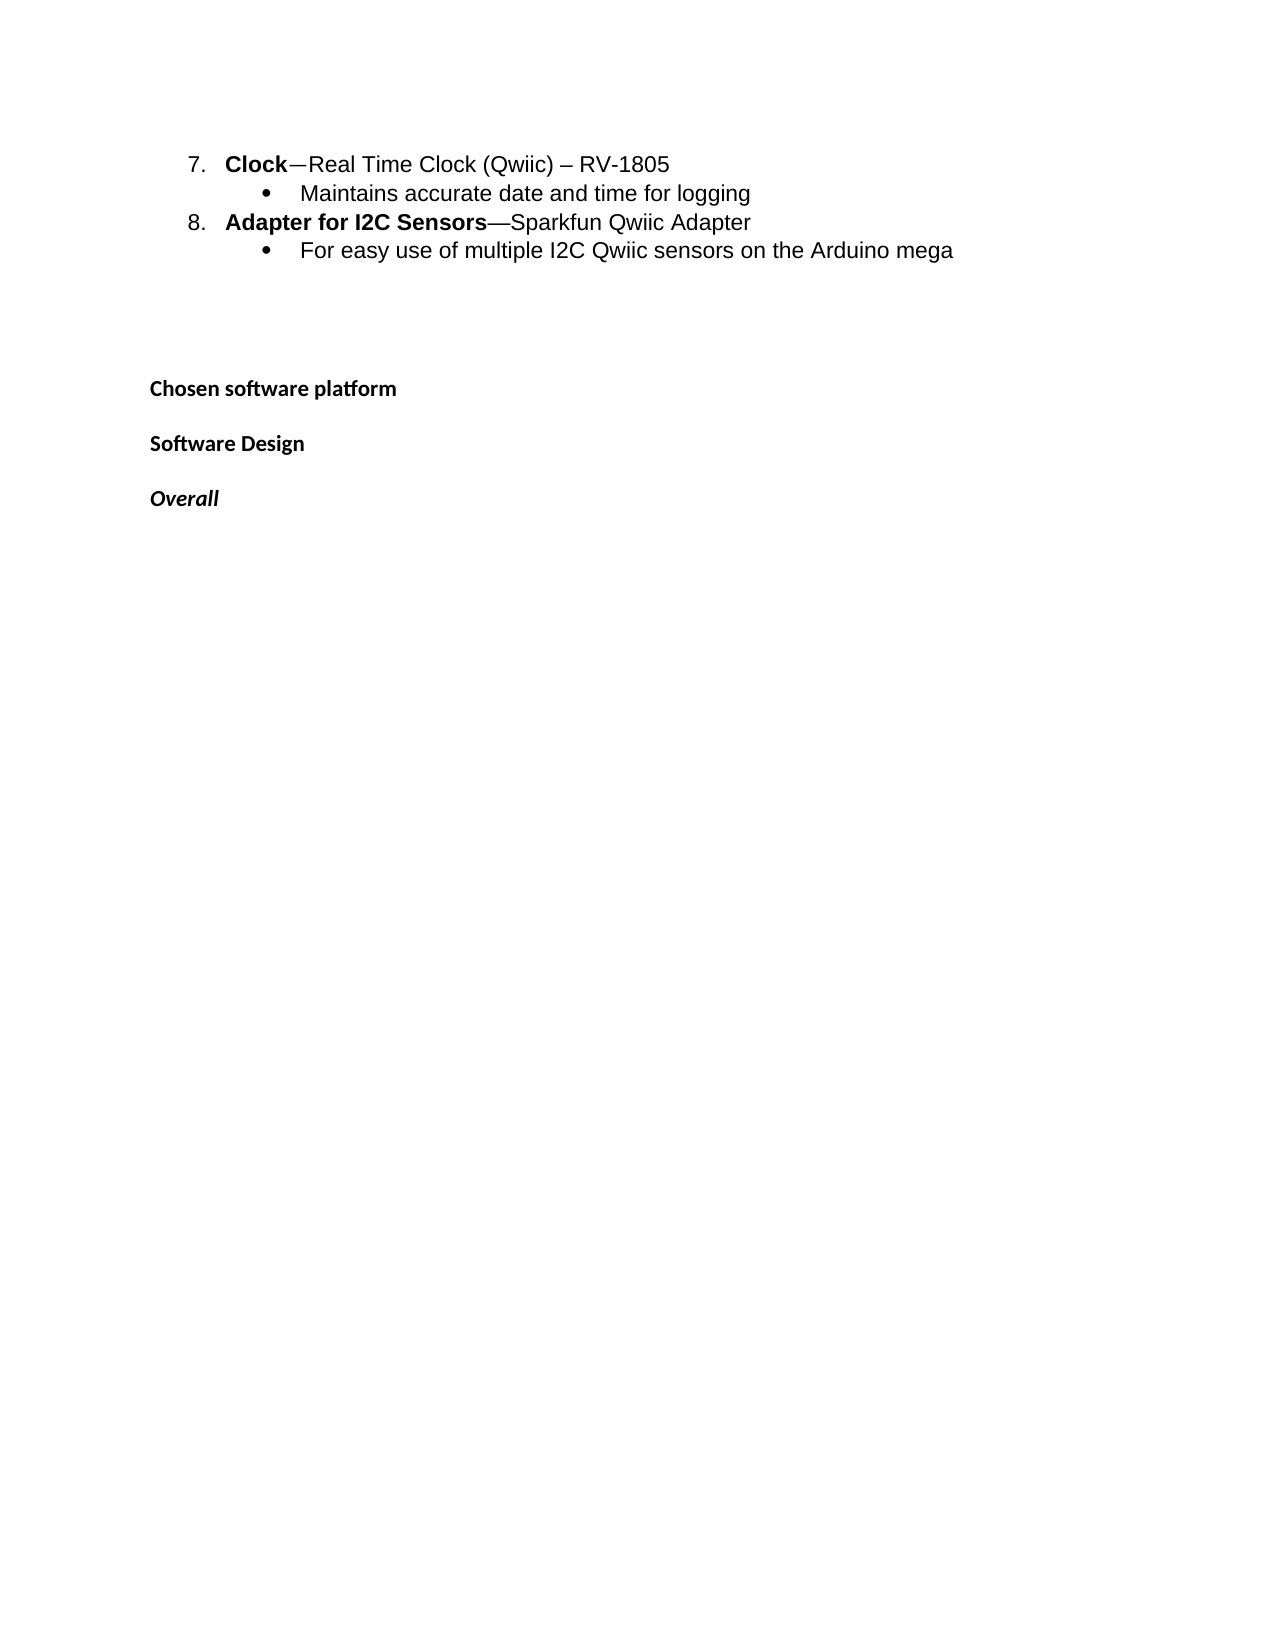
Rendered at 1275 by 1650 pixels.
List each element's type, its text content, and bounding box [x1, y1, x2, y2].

text Overall [150, 484, 1125, 513]
list Clock—Real Time Clock (Qwiic) – RV-1805 [187, 150, 1125, 178]
text Software Design [150, 429, 1125, 457]
text Chosen software platform [150, 374, 1125, 402]
list Adapter for I2C Sensors—Sparkfun Qwiic Adapter [187, 209, 1125, 235]
list For easy use of multiple I2C Qwiic sensors on the Arduino mega [262, 237, 1125, 263]
list Maintains accurate date and time for logging [262, 180, 1125, 207]
